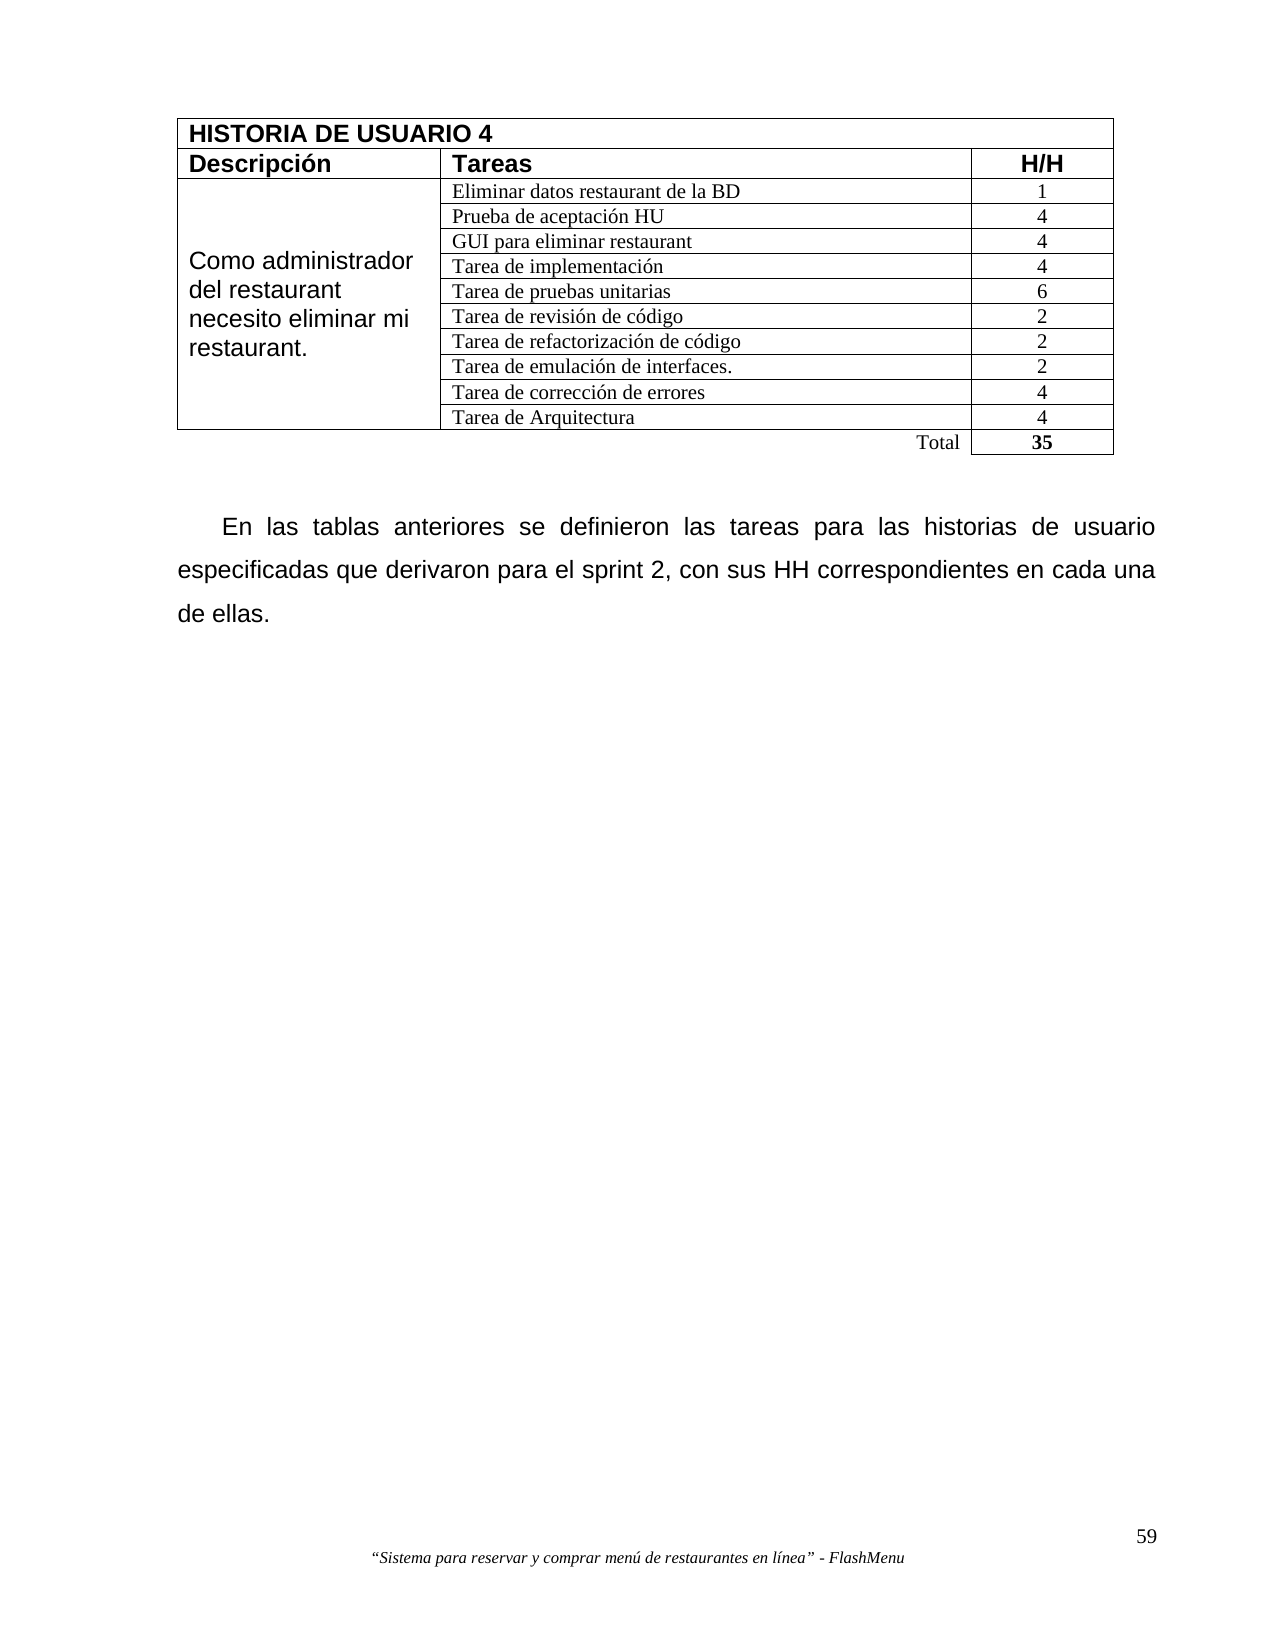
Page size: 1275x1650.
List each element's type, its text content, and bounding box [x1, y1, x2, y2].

table_cell Tarea de implementación [441, 254, 971, 278]
table_cell Como administrador del restaurant necesito eliminar mi restaurant. [178, 179, 440, 429]
table_cell 2 [972, 355, 1113, 378]
table_cell Tarea de pruebas unitarias [441, 279, 971, 303]
table_cell Tareas [441, 149, 971, 178]
table_cell H/H [972, 149, 1113, 178]
table_cell Total [177, 430, 971, 454]
table_cell Tarea de refactorización de código [441, 329, 971, 353]
table_cell 2 [972, 329, 1113, 353]
table_cell 35 [972, 430, 1113, 454]
table_cell Tarea de Arquitectura [441, 405, 971, 429]
table_cell Tarea de revisión de código [441, 304, 971, 328]
table_header HISTORIA DE USUARIO 4 [178, 119, 1113, 148]
table_cell GUI para eliminar restaurant [441, 229, 971, 253]
table_cell 4 [972, 229, 1113, 253]
table_cell Tarea de corrección de errores [441, 380, 971, 404]
table_cell 4 [972, 204, 1113, 228]
table_cell 4 [972, 254, 1113, 278]
table_cell 1 [972, 179, 1113, 203]
table_cell Descripción [178, 149, 440, 178]
table_cell 2 [972, 304, 1113, 328]
table_cell 6 [972, 279, 1113, 303]
table_cell Prueba de aceptación HU [441, 204, 971, 228]
table_cell 4 [972, 405, 1113, 429]
text En las tablas anteriores se definieron las tareas para las historias de usuario especificadas que derivaron para el sprint 2, con sus HH correspondientes en cada una de ellas. [177, 512, 1157, 627]
table_cell Eliminar datos restaurant de la BD [441, 179, 971, 203]
table_cell Tarea de emulación de interfaces. [441, 355, 971, 378]
table_cell 4 [972, 380, 1113, 404]
